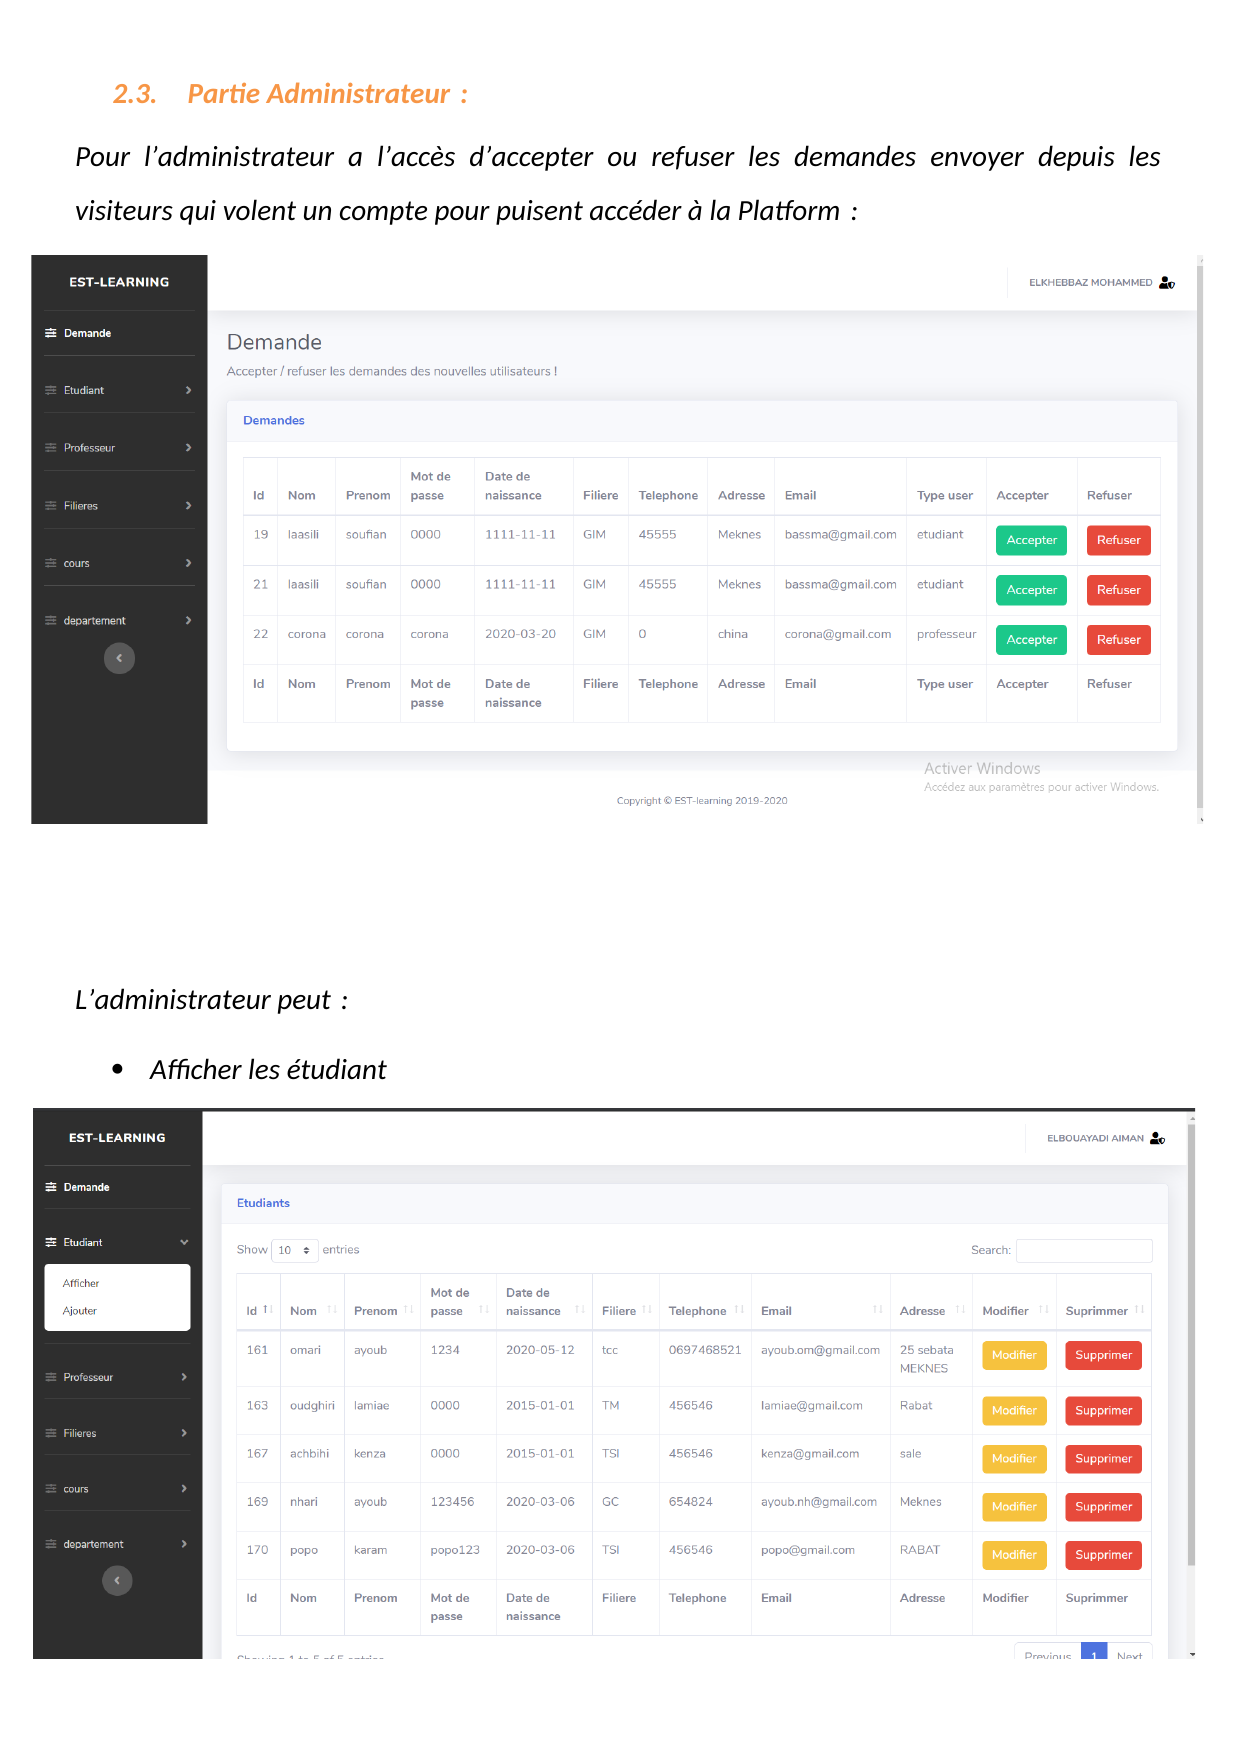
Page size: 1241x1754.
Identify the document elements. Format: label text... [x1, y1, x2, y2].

picture [31, 255, 1203, 824]
picture [32, 1108, 1195, 1659]
subtitle Partie Administrateur : [112, 75, 1165, 111]
list Afficher les étudiant [112, 1051, 1165, 1087]
text L’administrateur peut : [75, 981, 1165, 1016]
text Pour l’administrateur a l’accès d’accepter ou refuser les demandes envoyer depuis les visiteurs qui volent un compte pour puisent accéder à la Platform : [75, 138, 1165, 227]
